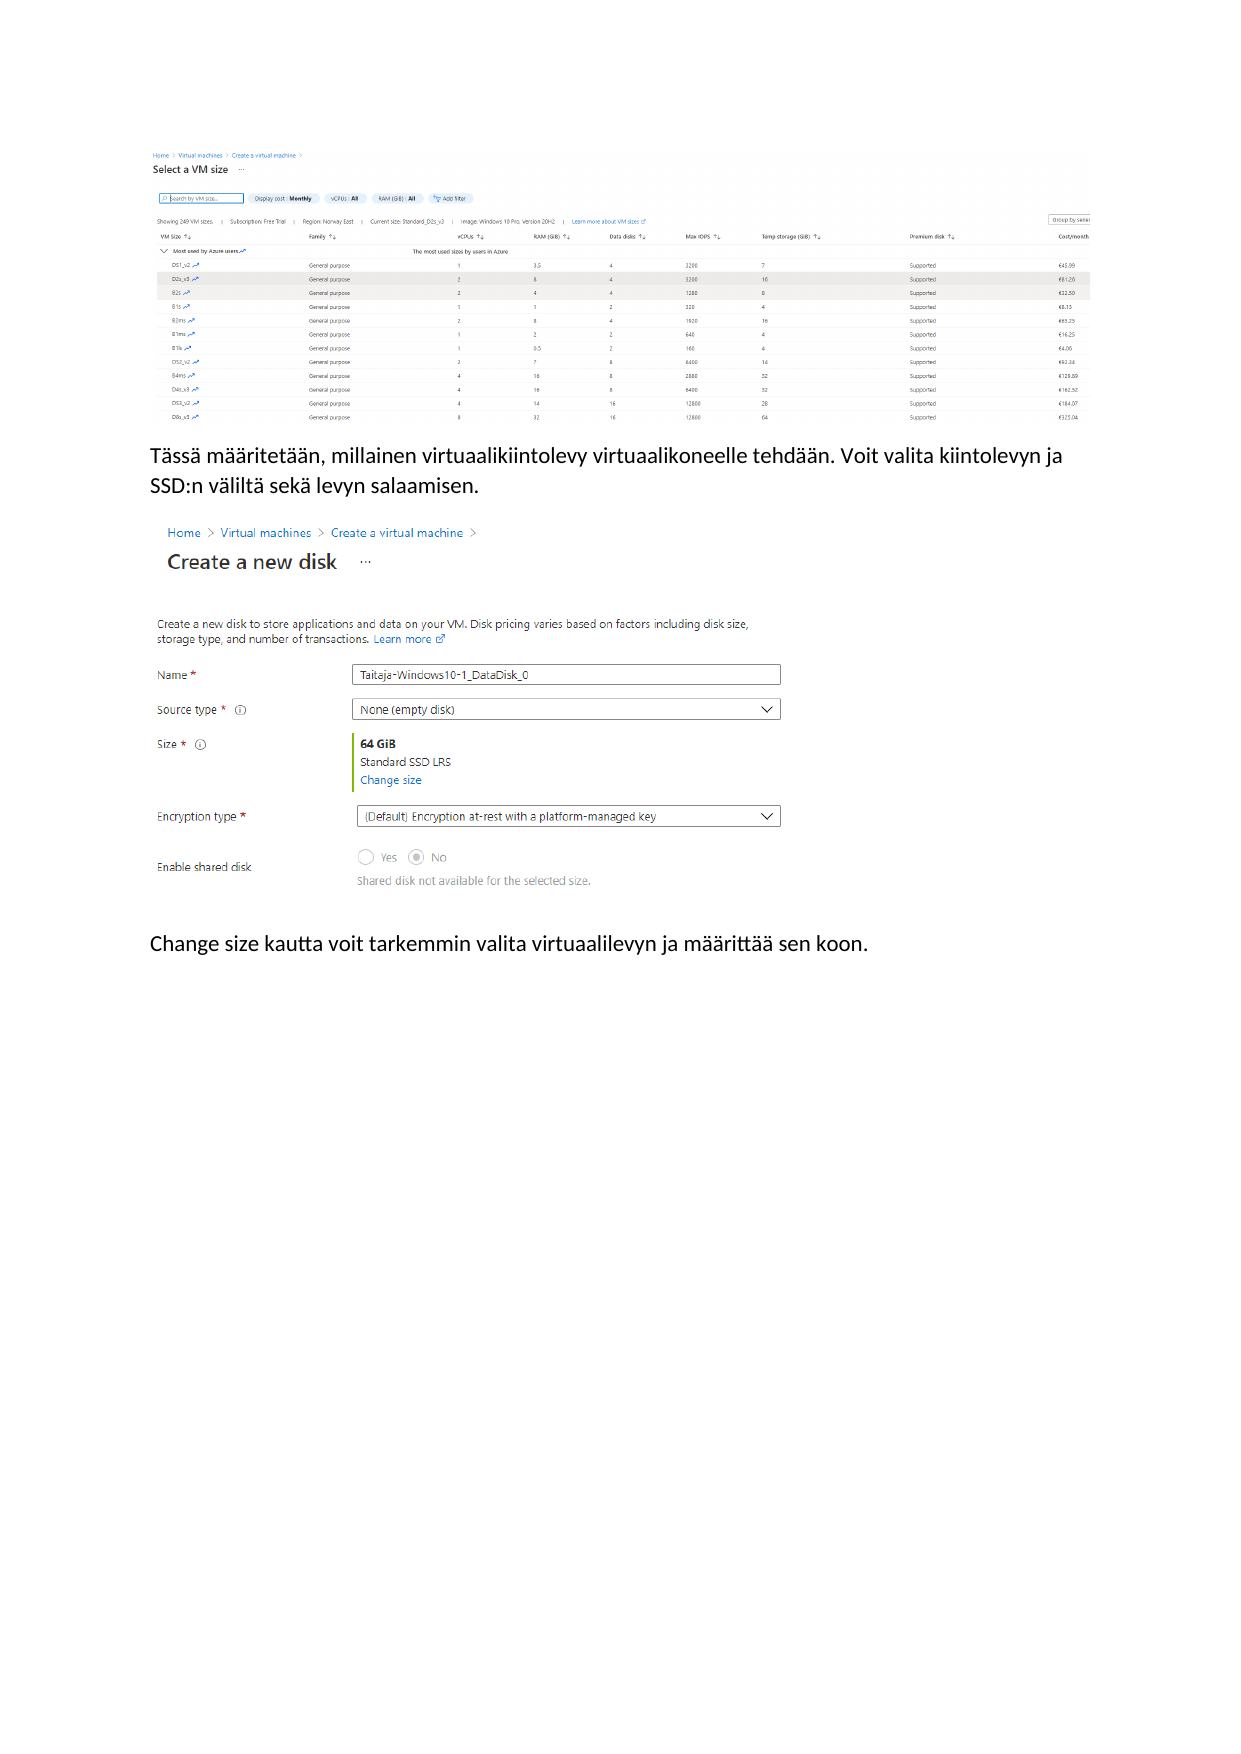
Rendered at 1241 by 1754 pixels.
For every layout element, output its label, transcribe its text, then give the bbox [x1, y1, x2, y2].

picture [150, 150, 1091, 423]
picture [150, 518, 792, 911]
text Change size kautta voit tarkemmin valita virtuaalilevyn ja määrittää sen koon. [150, 929, 1090, 957]
text Tässä määritetään, millainen virtuaalikiintolevy virtuaalikoneelle tehdään. Voit valita kiintolevyn ja SSD:n väliltä sekä levyn salaamisen. [150, 441, 1090, 500]
